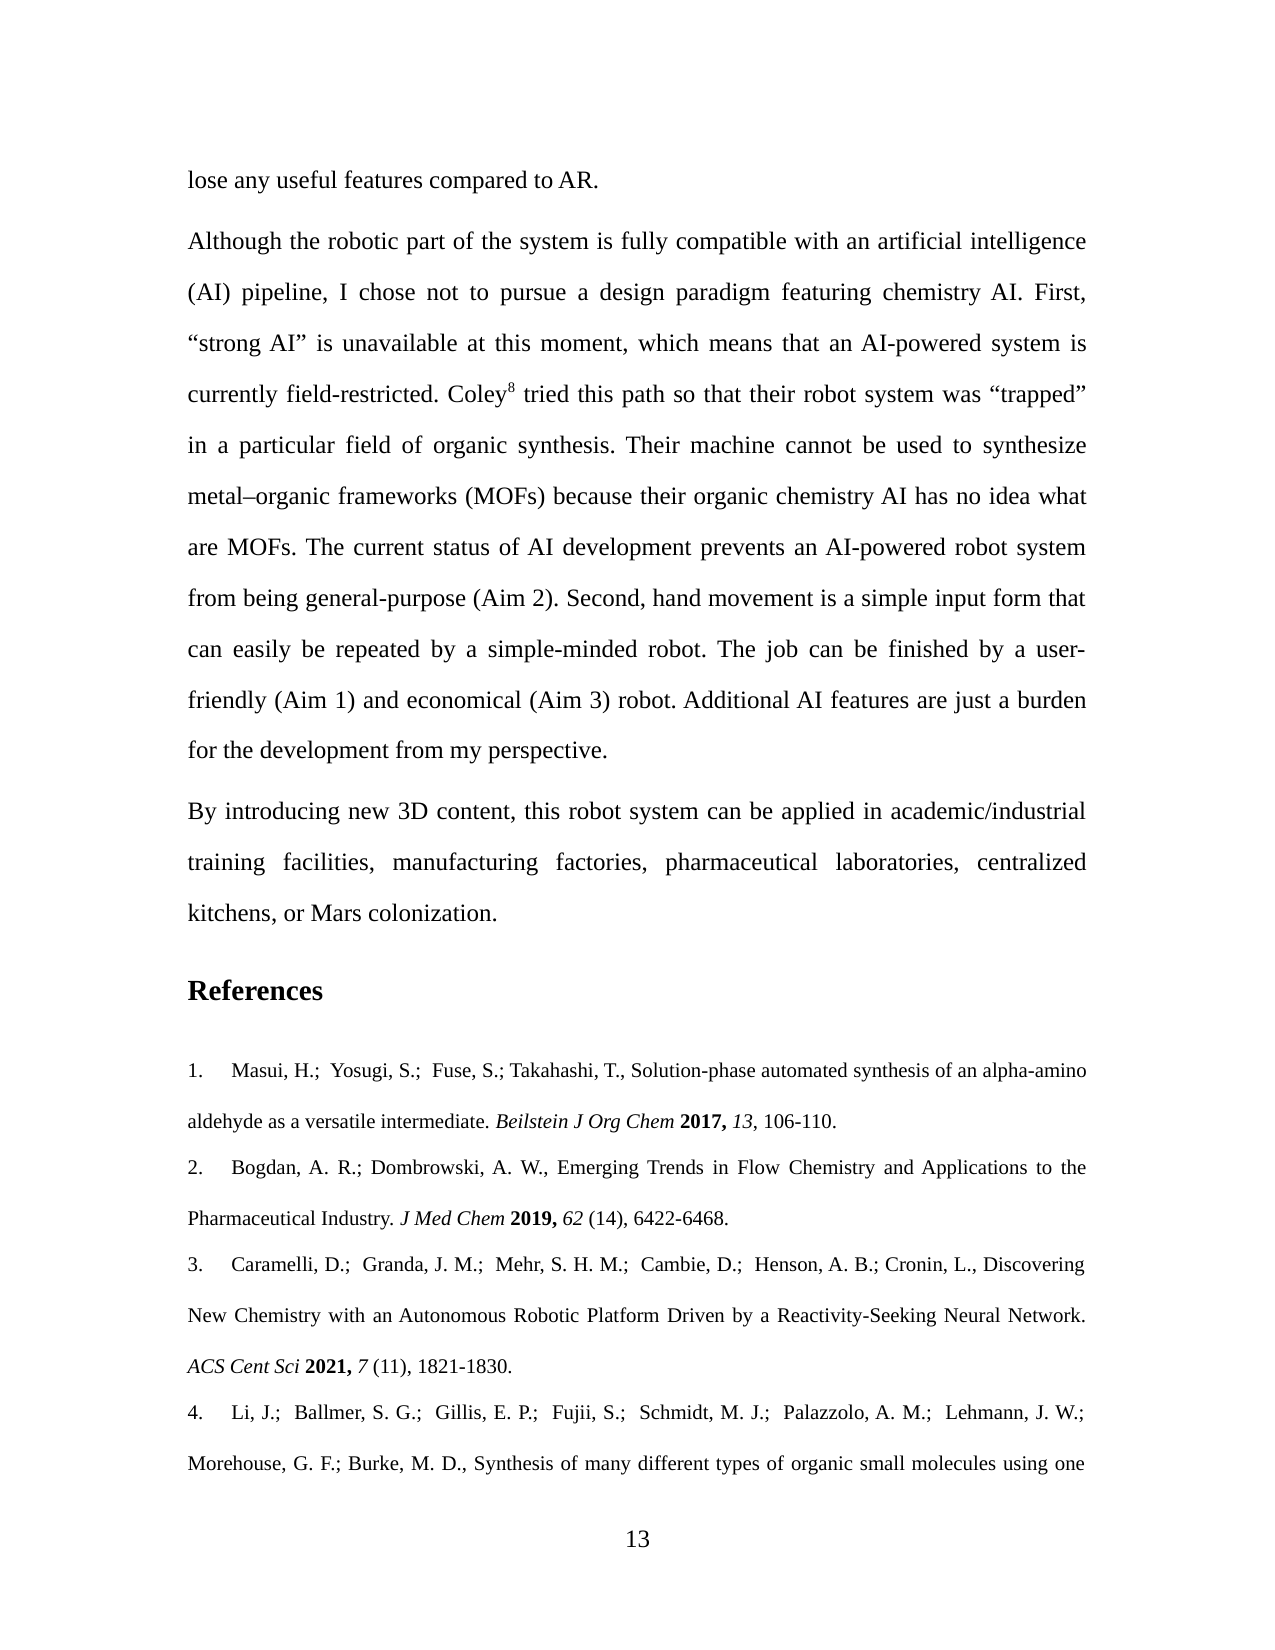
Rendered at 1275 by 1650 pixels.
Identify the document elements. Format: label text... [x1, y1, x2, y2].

text 1. Masui, H.; Yosugi, S.; Fuse, S.; Takahashi, T., Solution-phase automated synthesis of an alpha-amino aldehyde as a versatile intermediate. Beilstein J Org Chem 2017, 13, 106-110. [187, 1053, 1087, 1138]
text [187, 163, 1087, 197]
text 3. Caramelli, D.; Granda, J. M.; Mehr, S. H. M.; Cambie, D.; Henson, A. B.; Cronin, L., Discovering New Chemistry with an Autonomous Robotic Platform Driven by a Reactivity-Seeking Neural Network. ACS Cent Sci 2021, 7 (11), 1821-1830. [187, 1247, 1087, 1383]
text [187, 1395, 1087, 1479]
title References [187, 973, 1087, 1007]
text By introducing new 3D content, this robot system can be applied in academic/industrial training facilities, manufacturing factories, pharmaceutical laboratories, centralized kitchens, or Mars colonization. [187, 794, 1087, 930]
text Although the robotic part of the system is fully compatible with an artificial intelligence (AI) pipeline, I chose not to pursue a design paradigm featuring chemistry AI. First, “strong AI” is unavailable at this moment, which means that an AI-powered system is currently field-restricted. Coley8 tried this path so that their robot system was “trapped” in a particular field of organic synthesis. Their machine cannot be used to synthesize metal–organic frameworks (MOFs) because their organic chemistry AI has no idea what are MOFs. The current status of AI development prevents an AI-powered robot system from being general-purpose (Aim 2). Second, hand movement is a simple input form that can easily be repeated by a simple-minded robot. The job can be finished by a user-friendly (Aim 1) and economical (Aim 3) robot. Additional AI features are just a burden for the development from my perspective. [187, 224, 1087, 767]
text 2. Bogdan, A. R.; Dombrowski, A. W., Emerging Trends in Flow Chemistry and Applications to the Pharmaceutical Industry. J Med Chem 2019, 62 (14), 6422-6468. [187, 1150, 1087, 1235]
